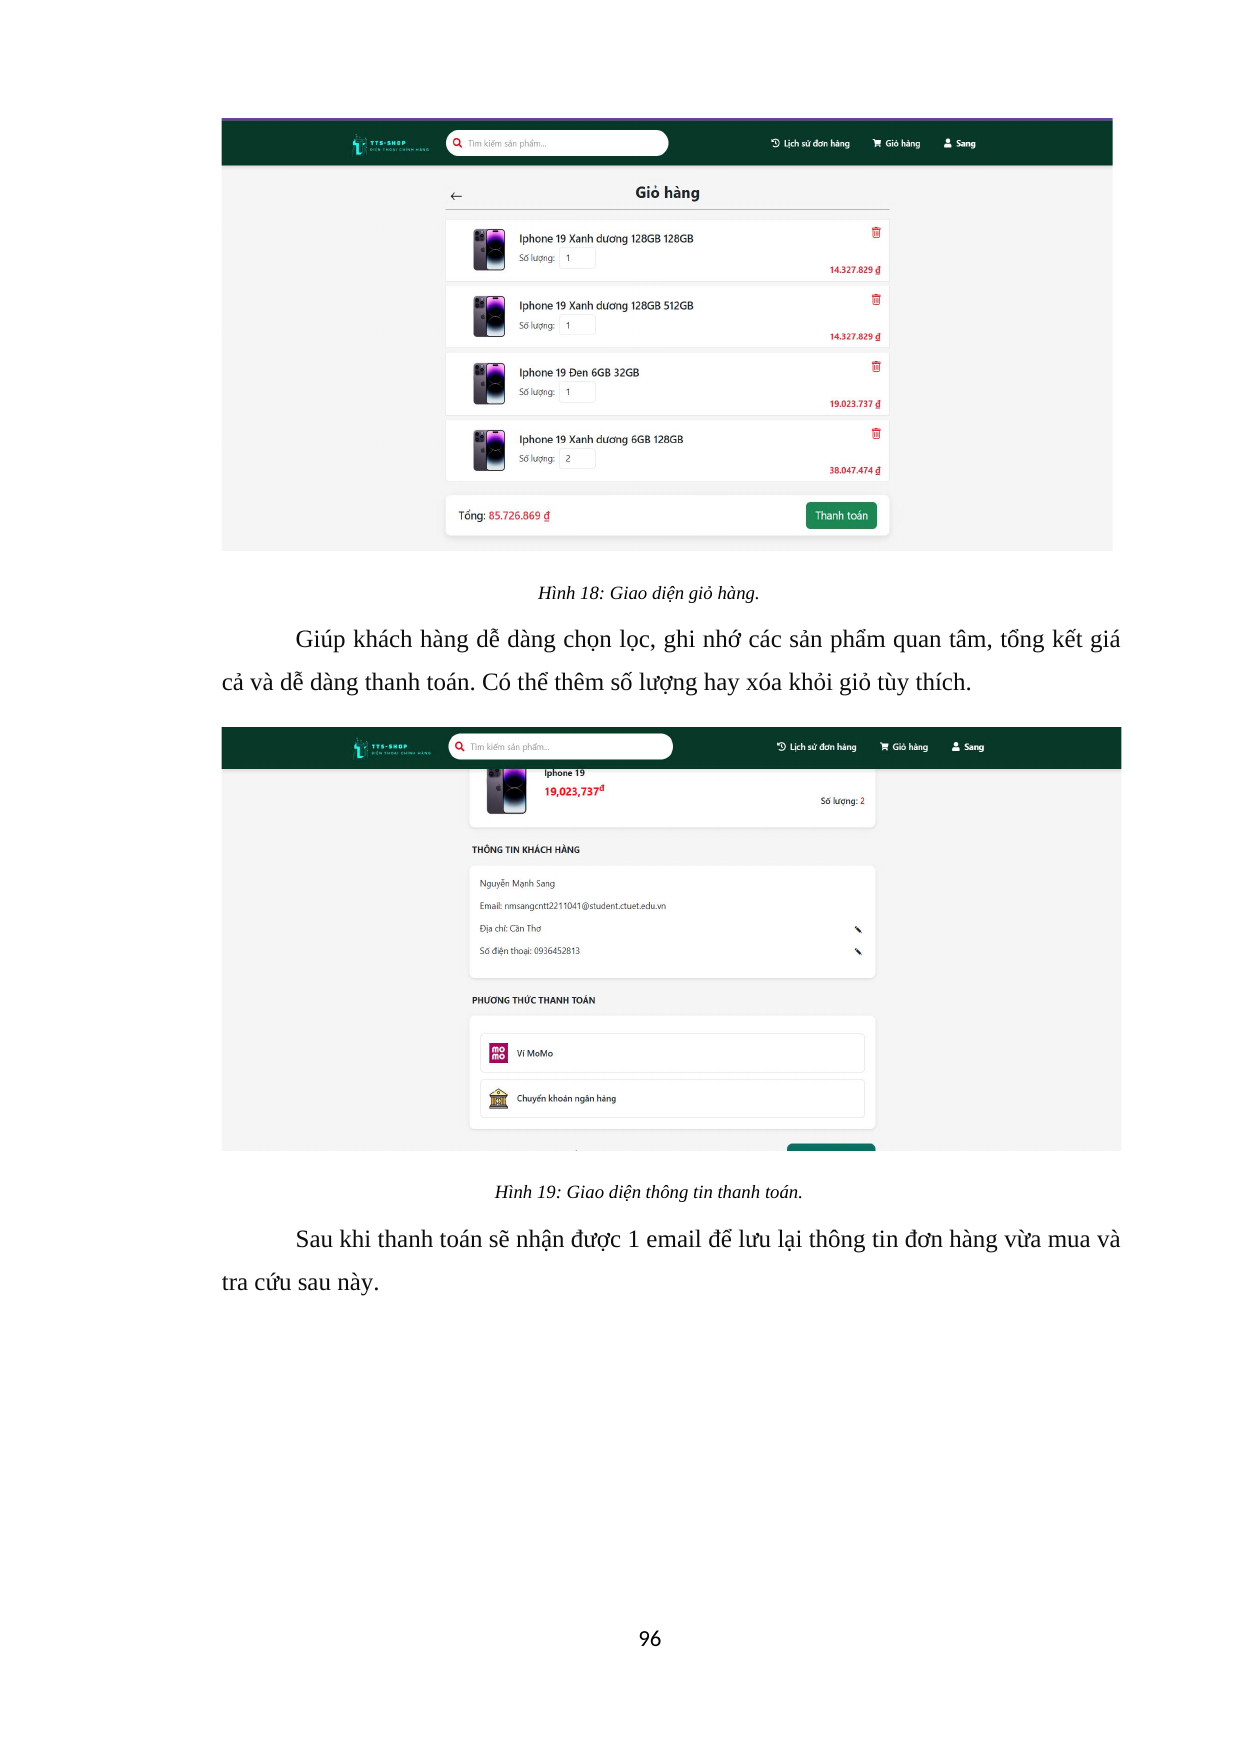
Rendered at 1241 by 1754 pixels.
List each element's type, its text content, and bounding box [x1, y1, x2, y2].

text Giúp khách hàng dễ dàng chọn lọc, ghi nhớ các sản phẩm quan tâm, tổng kết giá cả và dễ dàng thanh toán. Có thể thêm số lượng hay xóa khỏi giỏ tùy thích. [222, 624, 1122, 696]
picture [221, 118, 1113, 551]
picture [221, 727, 1122, 1151]
text Hình 19: Giao diện thông tin thanh toán. [177, 1181, 1122, 1203]
text Hình 18: Giao diện giỏ hàng. [177, 582, 1122, 603]
text Sau khi thanh toán sẽ nhận được 1 email để lưu lại thông tin đơn hàng vừa mua và tra cứu sau này. [222, 1224, 1122, 1296]
